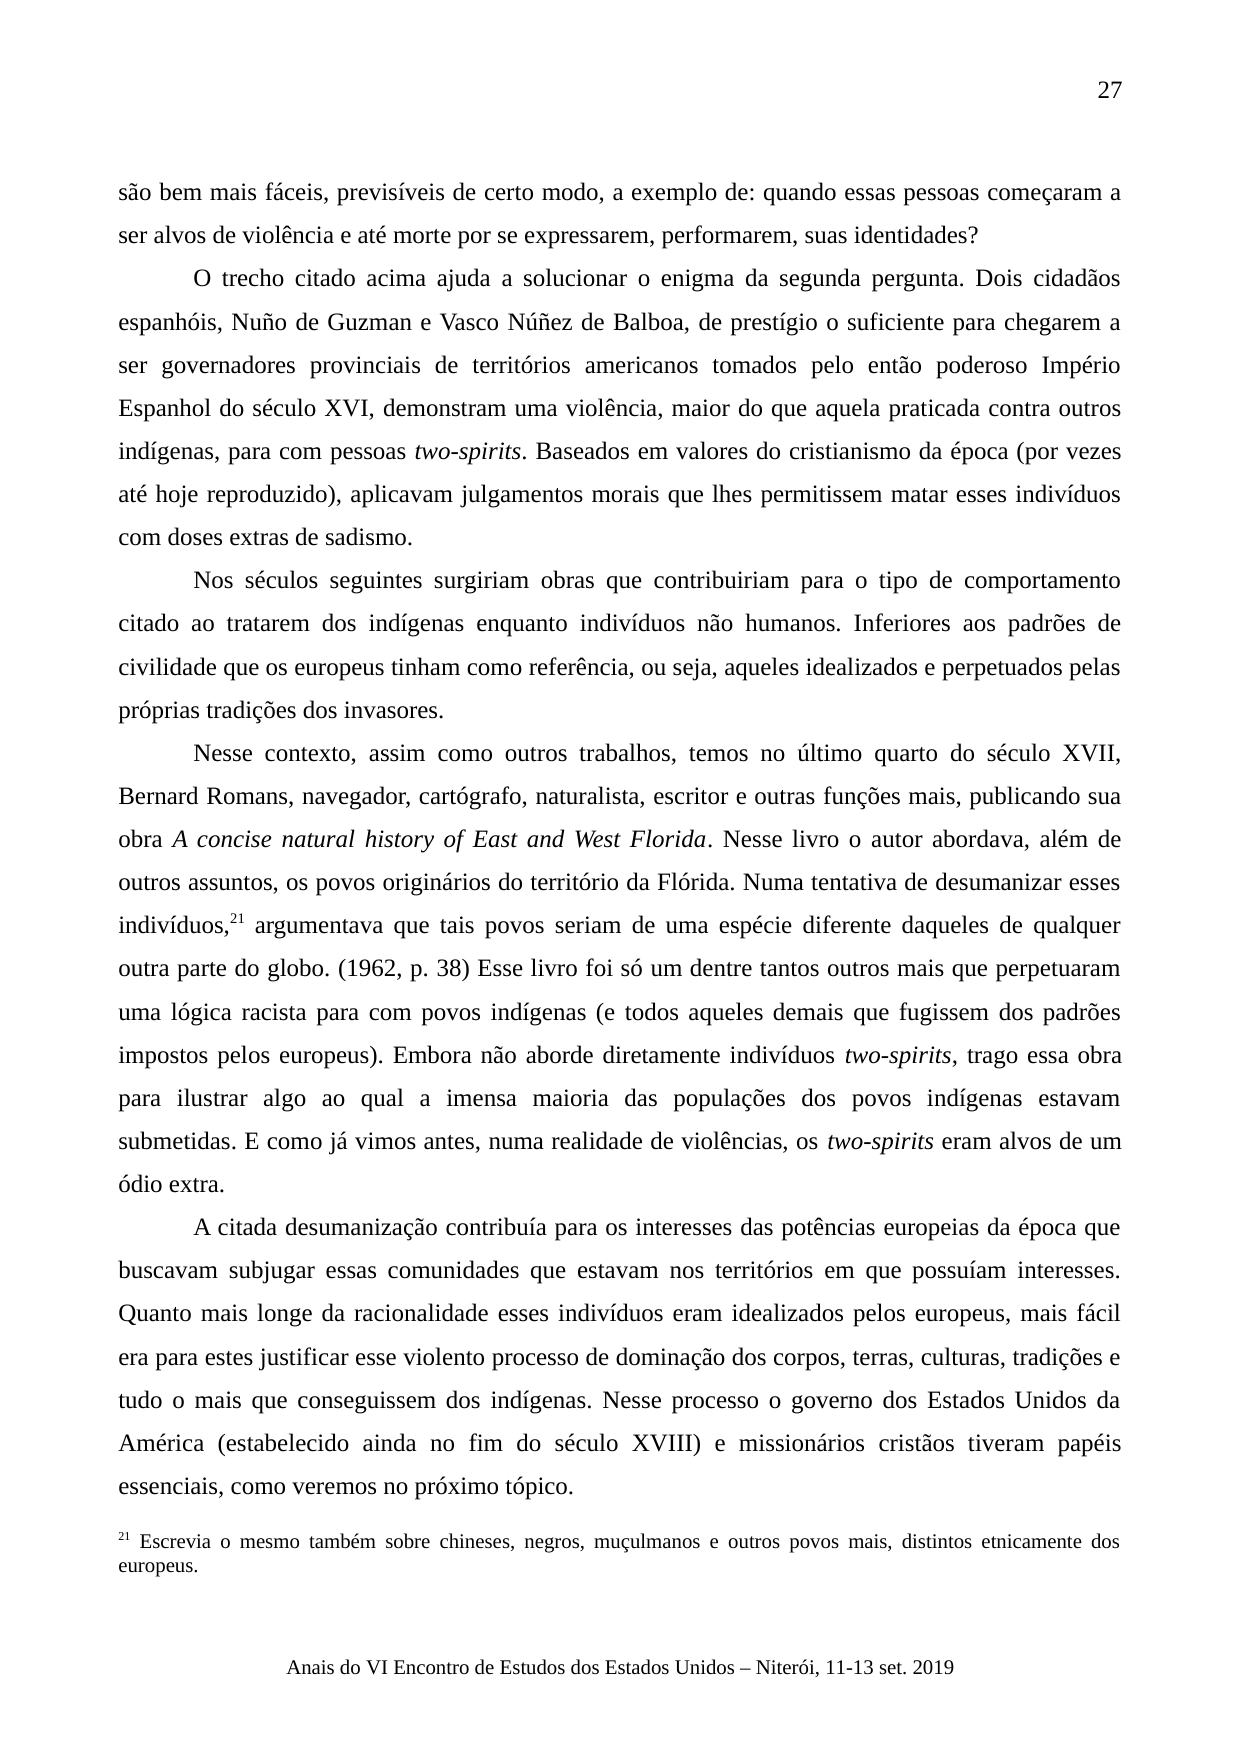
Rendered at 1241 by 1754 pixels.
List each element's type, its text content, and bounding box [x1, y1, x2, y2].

text A citada desumanização contribuía para os interesses das potências europeias da época que buscavam subjugar essas comunidades que estavam nos territórios em que possuíam interesses. Quanto mais longe da racionalidade esses indivíduos eram idealizados pelos europeus, mais fácil era para estes justificar esse violento processo de dominação dos corpos, terras, culturas, tradições e tudo o mais que conseguissem dos indígenas. Nesse processo o governo dos Estados Unidos da América (estabelecido ainda no fim do século XVIII) e missionários cristãos tiveram papéis essenciais, como veremos no próximo tópico. [118, 1212, 1122, 1500]
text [118, 177, 1122, 249]
text Nesse contexto, assim como outros trabalhos, temos no último quarto do século XVII, Bernard Romans, navegador, cartógrafo, naturalista, escritor e outras funções mais, publicando sua obra A concise natural history of East and West Florida. Nesse livro o autor abordava, além de outros assuntos, os povos originários do território da Flórida. Numa tentativa de desumanizar esses indivíduos, argumentava que tais povos seriam de uma espécie diferente daqueles de qualquer outra parte do globo. (1962, p. 38) Esse livro foi só um dentre tantos outros mais que perpetuaram uma lógica racista para com povos indígenas (e todos aqueles demais que fugissem dos padrões impostos pelos europeus). Embora não aborde diretamente indivíduos two-spirits, trago essa obra para ilustrar algo ao qual a imensa maioria das populações dos povos indígenas estavam submetidas. E como já vimos antes, numa realidade de violências, os two-spirits eram alvos de um ódio extra. [118, 738, 1122, 1198]
text O trecho citado acima ajuda a solucionar o enigma da segunda pergunta. Dois cidadãos espanhóis, Nuño de Guzman e Vasco Núñez de Balboa, de prestígio o suficiente para chegarem a ser governadores provinciais de territórios americanos tomados pelo então poderoso Império Espanhol do século XVI, demonstram uma violência, maior do que aquela praticada contra outros indígenas, para com pessoas two-spirits. Baseados em valores do cristianismo da época (por vezes até hoje reproduzido), aplicavam julgamentos morais que lhes permitissem matar esses indivíduos com doses extras de sadismo. [118, 263, 1122, 551]
text Nos séculos seguintes surgiriam obras que contribuiriam para o tipo de comportamento citado ao tratarem dos indígenas enquanto indivíduos não humanos. Inferiores aos padrões de civilidade que os europeus tinham como referência, ou seja, aqueles idealizados e perpetuados pelas próprias tradições dos invasores. [118, 565, 1122, 723]
